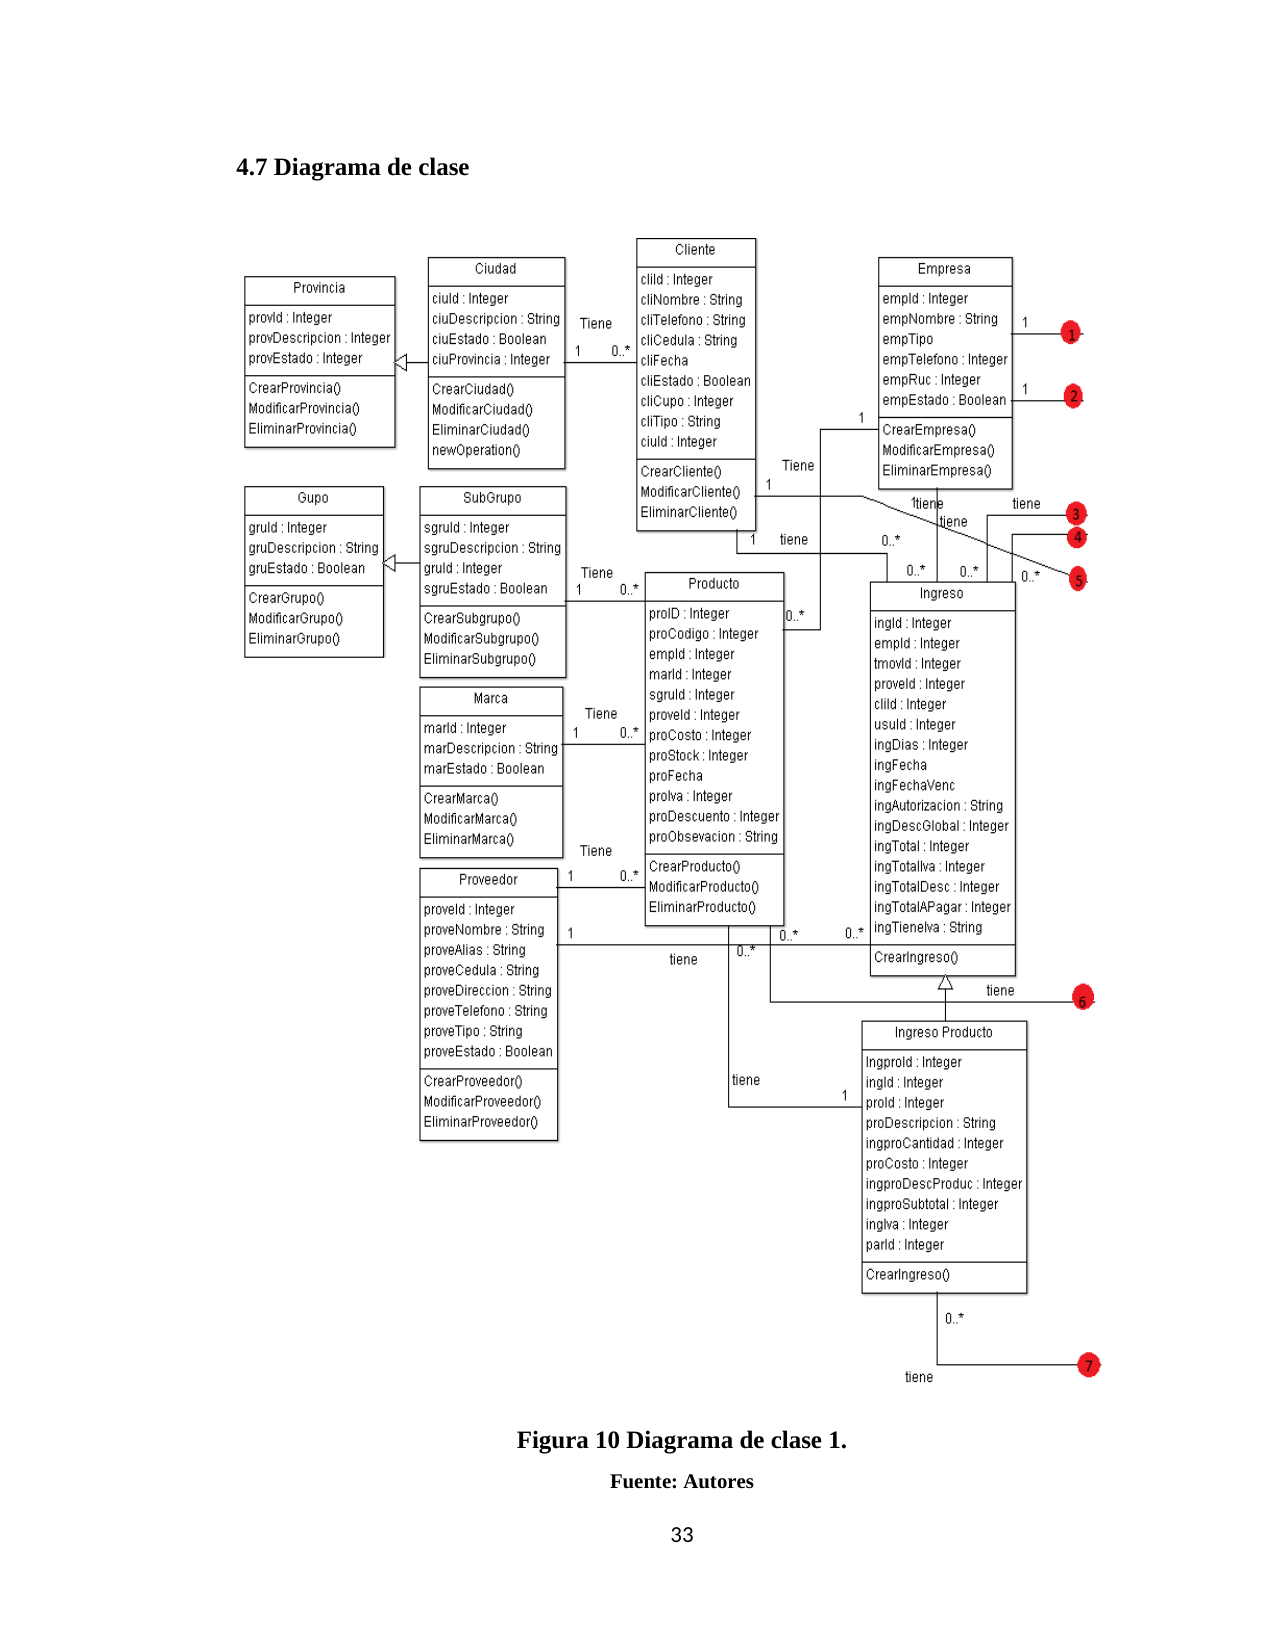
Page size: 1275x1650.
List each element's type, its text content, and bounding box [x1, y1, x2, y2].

subtitle 4.7 Diagrama de clase [236, 152, 1127, 181]
text Fuente: Autores [236, 1468, 1127, 1493]
picture [236, 238, 1117, 1412]
text Figura 10 Diagrama de clase 1. [236, 1425, 1127, 1454]
